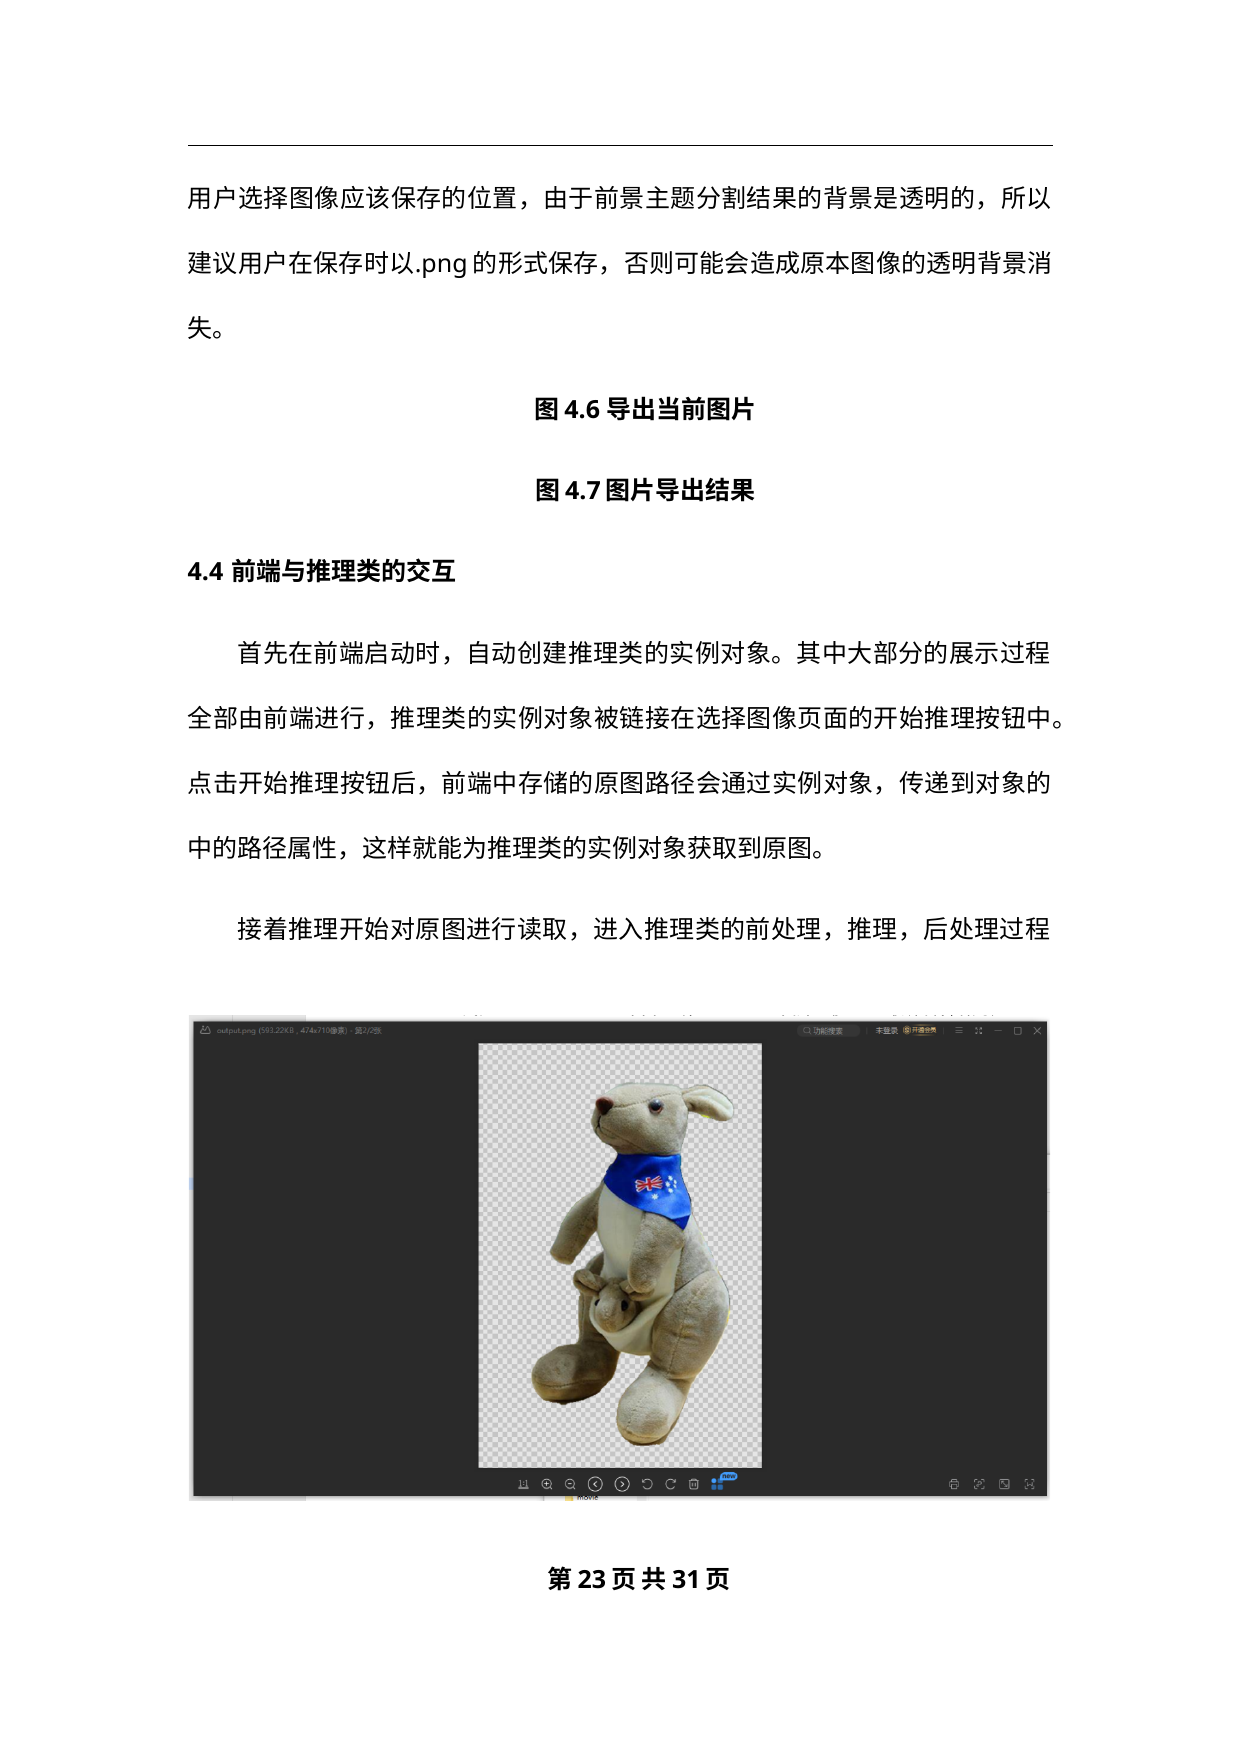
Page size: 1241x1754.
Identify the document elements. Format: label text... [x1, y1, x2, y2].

picture [187, 1015, 1050, 1500]
subtitle 4.4 前端与推理类的交互 [187, 537, 1053, 602]
text 图4.6 导出当前图片 [187, 375, 1053, 440]
text 图4.7图片导出结果 [187, 456, 1053, 521]
text 用户还可以在不同的页面中选择“导出当前图片的按钮”，软件会自动定位当前图片的是mask还是前景主体分割结果，并打开用户的资源管理器，让用户选择图像应该保存的位置，由于前景主题分割结果的背景是透明的，所以建议用户在保存时以.png的形式保存，否则可能会造成原本图像的透明背景消失。 [187, 164, 1053, 359]
text 首先在前端启动时，自动创建推理类的实例对象。其中大部分的展示过程全部由前端进行，推理类的实例对象被链接在选择图像页面的开始推理按钮中。点击开始推理按钮后，前端中存储的原图路径会通过实例对象，传递到对象的中的路径属性，这样就能为推理类的实例对象获取到原图。 [187, 619, 1053, 879]
text 接着推理开始对原图进行读取，进入推理类的前处理，推理，后处理过程中，最后生成的图片被临时存放在，本作品的指定文件夹中。并将mask图像和前景主体分割结果图像的路径传递回前端属性中，当用户点击查看掩码和查看抠图的选项时，便可以直接通过mask和前景主体分割的图像地址，向用户展示。 [187, 895, 1053, 960]
